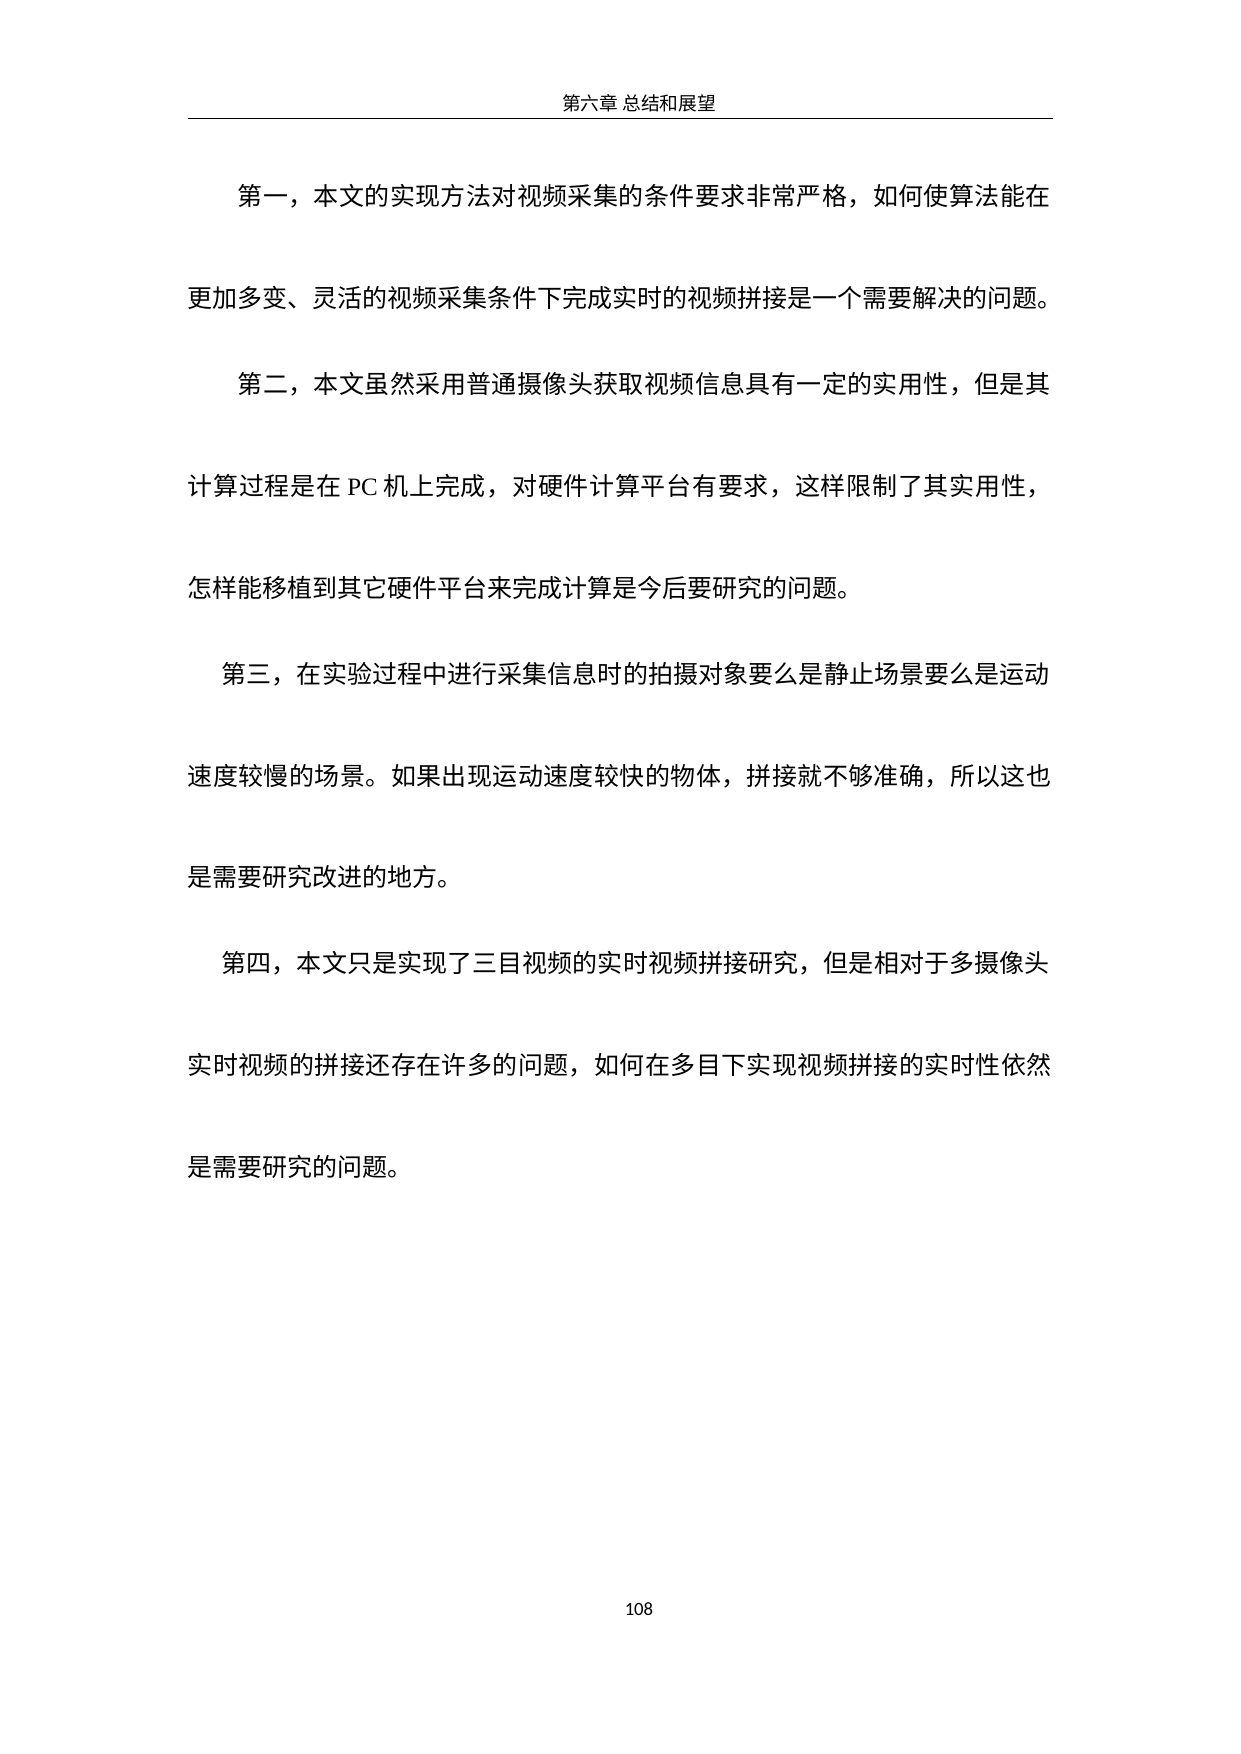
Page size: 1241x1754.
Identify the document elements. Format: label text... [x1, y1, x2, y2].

text 第三，在实验过程中进行采集信息时的拍摄对象要么是静止场景要么是运动速度较慢的场景。如果出现运动速度较快的物体，拼接就不够准确，所以这也是需要研究改进的地方。 [187, 638, 1053, 910]
text 第四，本文只是实现了三目视频的实时视频拼接研究，但是相对于多摄像头实时视频的拼接还存在许多的问题，如何在多目下实现视频拼接的实时性依然是需要研究的问题。 [187, 928, 1053, 1200]
text 第一，本文的实现方法对视频采集的条件要求非常严格，如何使算法能在更加多变、灵活的视频采集条件下完成实时的视频拼接是一个需要解决的问题。 [187, 161, 1053, 330]
text 第二，本文虽然采用普通摄像头获取视频信息具有一定的实用性，但是其计算过程是在PC机上完成，对硬件计算平台有要求，这样限制了其实用性，怎样能移植到其它硬件平台来完成计算是今后要研究的问题。 [187, 348, 1053, 620]
